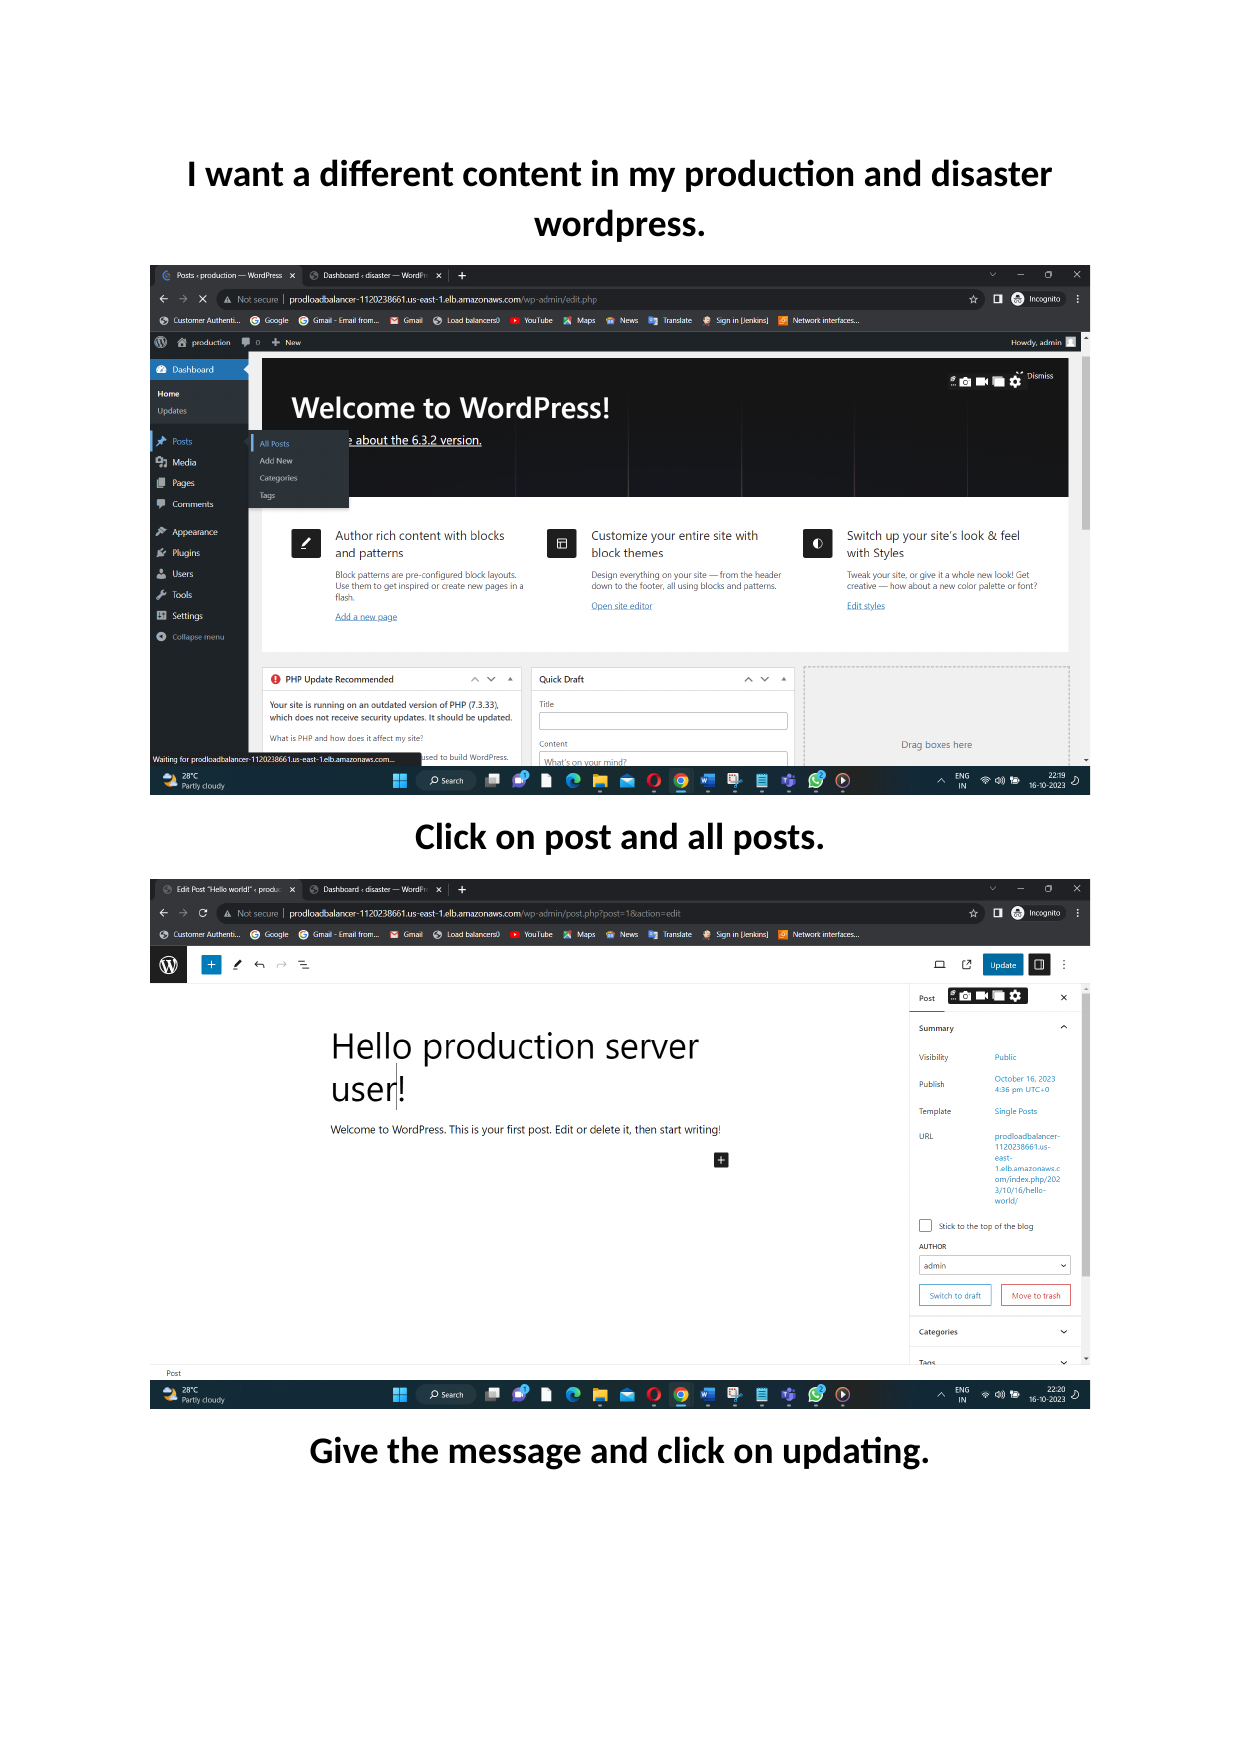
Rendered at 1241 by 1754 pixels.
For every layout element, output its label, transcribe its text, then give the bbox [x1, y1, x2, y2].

text Give the message and click on updating. [150, 1427, 1090, 1473]
text Click on post and all posts. [150, 813, 1090, 859]
text I want a different content in my production and disaster wordpress. [150, 150, 1090, 245]
picture [150, 265, 1091, 795]
picture [150, 879, 1091, 1409]
